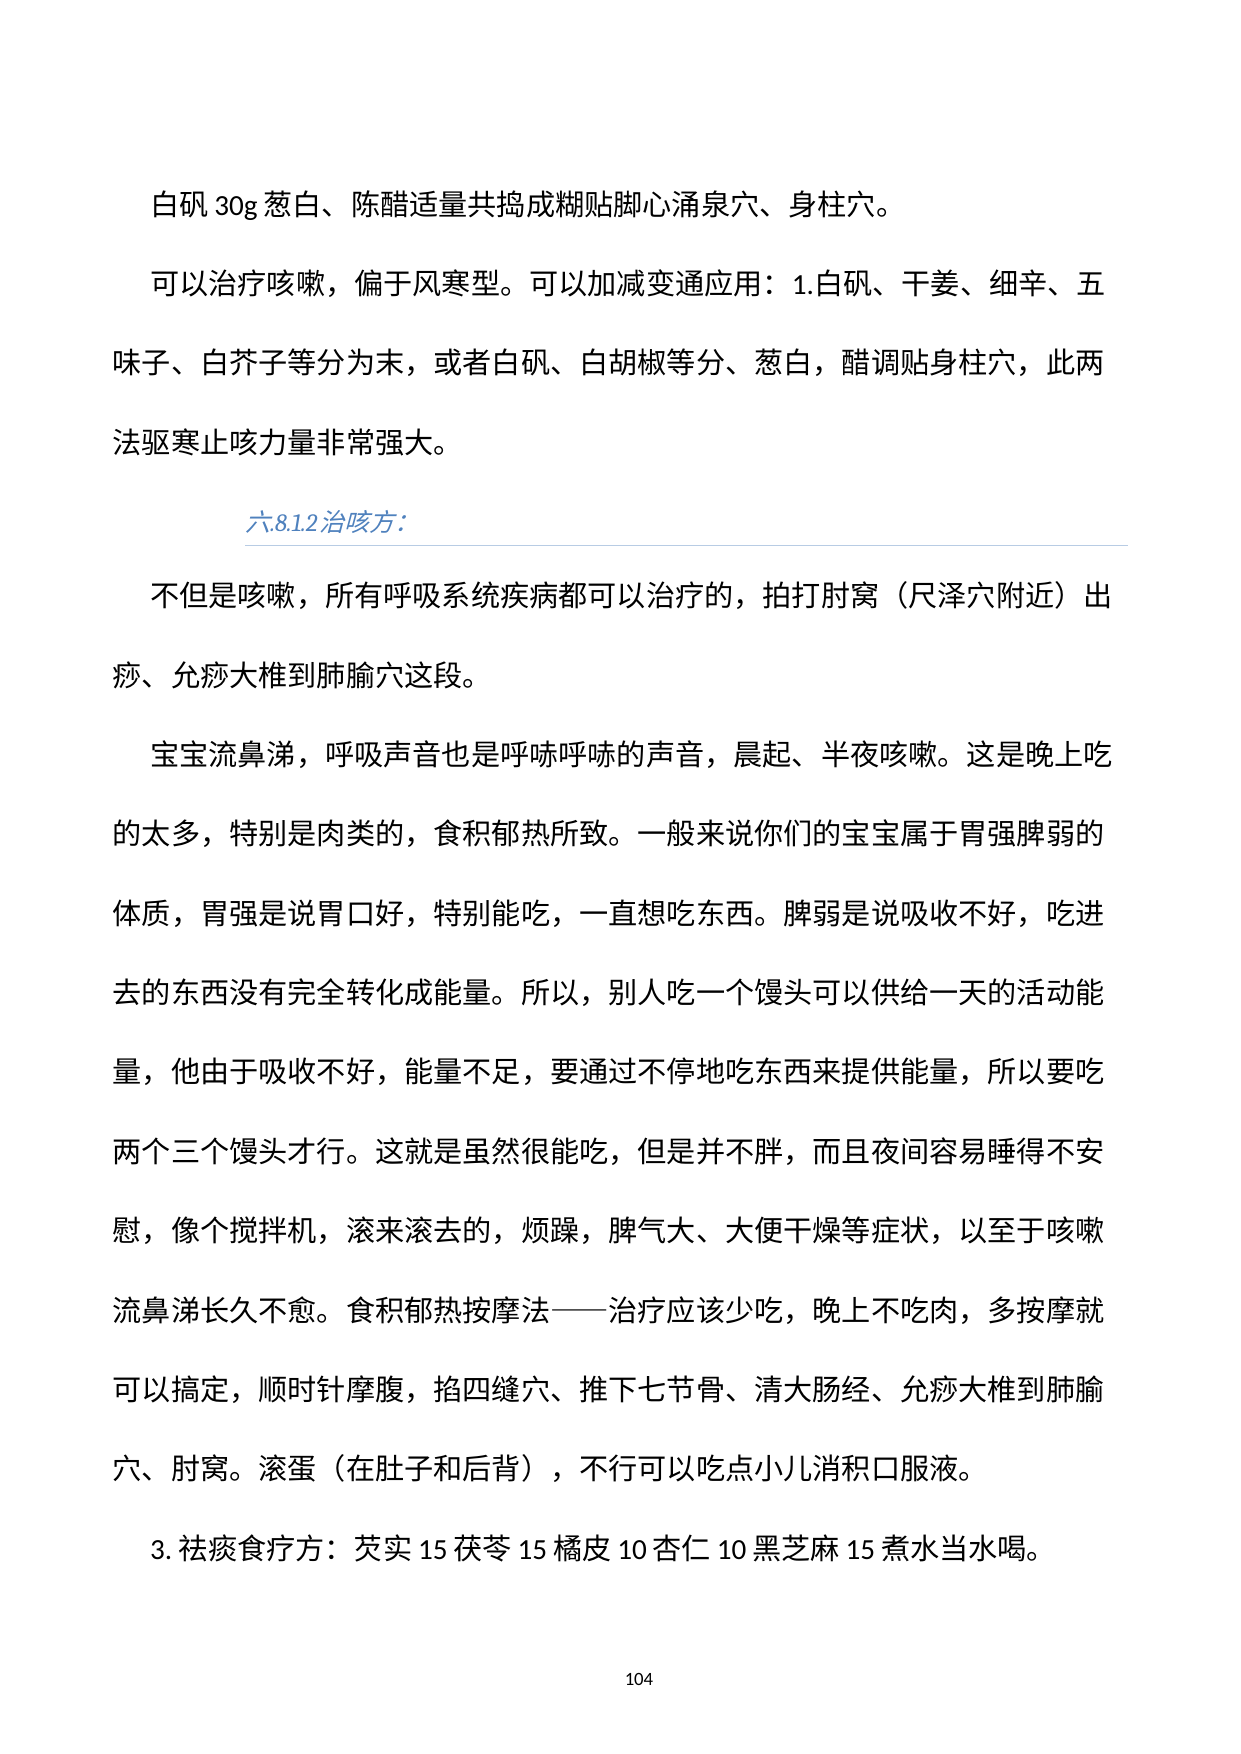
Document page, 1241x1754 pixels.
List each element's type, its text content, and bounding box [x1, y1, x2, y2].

text 宝宝流鼻涕，呼吸声音也是呼哧呼哧的声音，晨起、半夜咳嗽。这是晚上吃的太多，特别是肉类的，食积郁热所致。一般来说你们的宝宝属于胃强脾弱的体质，胃强是说胃口好，特别能吃，一直想吃东西。脾弱是说吸收不好，吃进去的东西没有完全转化成能量。所以，别人吃一个馒头可以供给一天的活动能量，他由于吸收不好，能量不足，要通过不停地吃东西来提供能量，所以要吃两个三个馒头才行。这就是虽然很能吃，但是并不胖，而且夜间容易睡得不安慰，像个搅拌机，滚来滚去的，烦躁，脾气大、大便干燥等症状，以至于咳嗽流鼻涕长久不愈。食积郁热按摩法——治疗应该少吃，晚上不吃肉，多按摩就可以搞定，顺时针摩腹，掐四缝穴、推下七节骨、清大肠经、允痧大椎到肺腧穴、肘窝。滚蛋（在肚子和后背），不行可以吃点小儿消积口服液。 [112, 713, 1128, 1507]
text 3. 祛痰食疗方：芡实15茯苓15橘皮10杏仁10黑芝麻15煮水当水喝。 [112, 1507, 1128, 1586]
subtitle 治咳方： [245, 501, 1128, 545]
list 白矾30g葱白、陈醋适量共捣成糊贴脚心涌泉穴、身柱穴。 [150, 163, 1128, 242]
text 可以治疗咳嗽，偏于风寒型。可以加减变通应用：1.白矾、干姜、细辛、五味子、白芥子等分为末，或者白矾、白胡椒等分、葱白，醋调贴身柱穴，此两法驱寒止咳力量非常强大。 [112, 242, 1128, 480]
text 不但是咳嗽，所有呼吸系统疾病都可以治疗的，拍打肘窝（尺泽穴附近）出痧、允痧大椎到肺腧穴这段。 [112, 554, 1128, 713]
